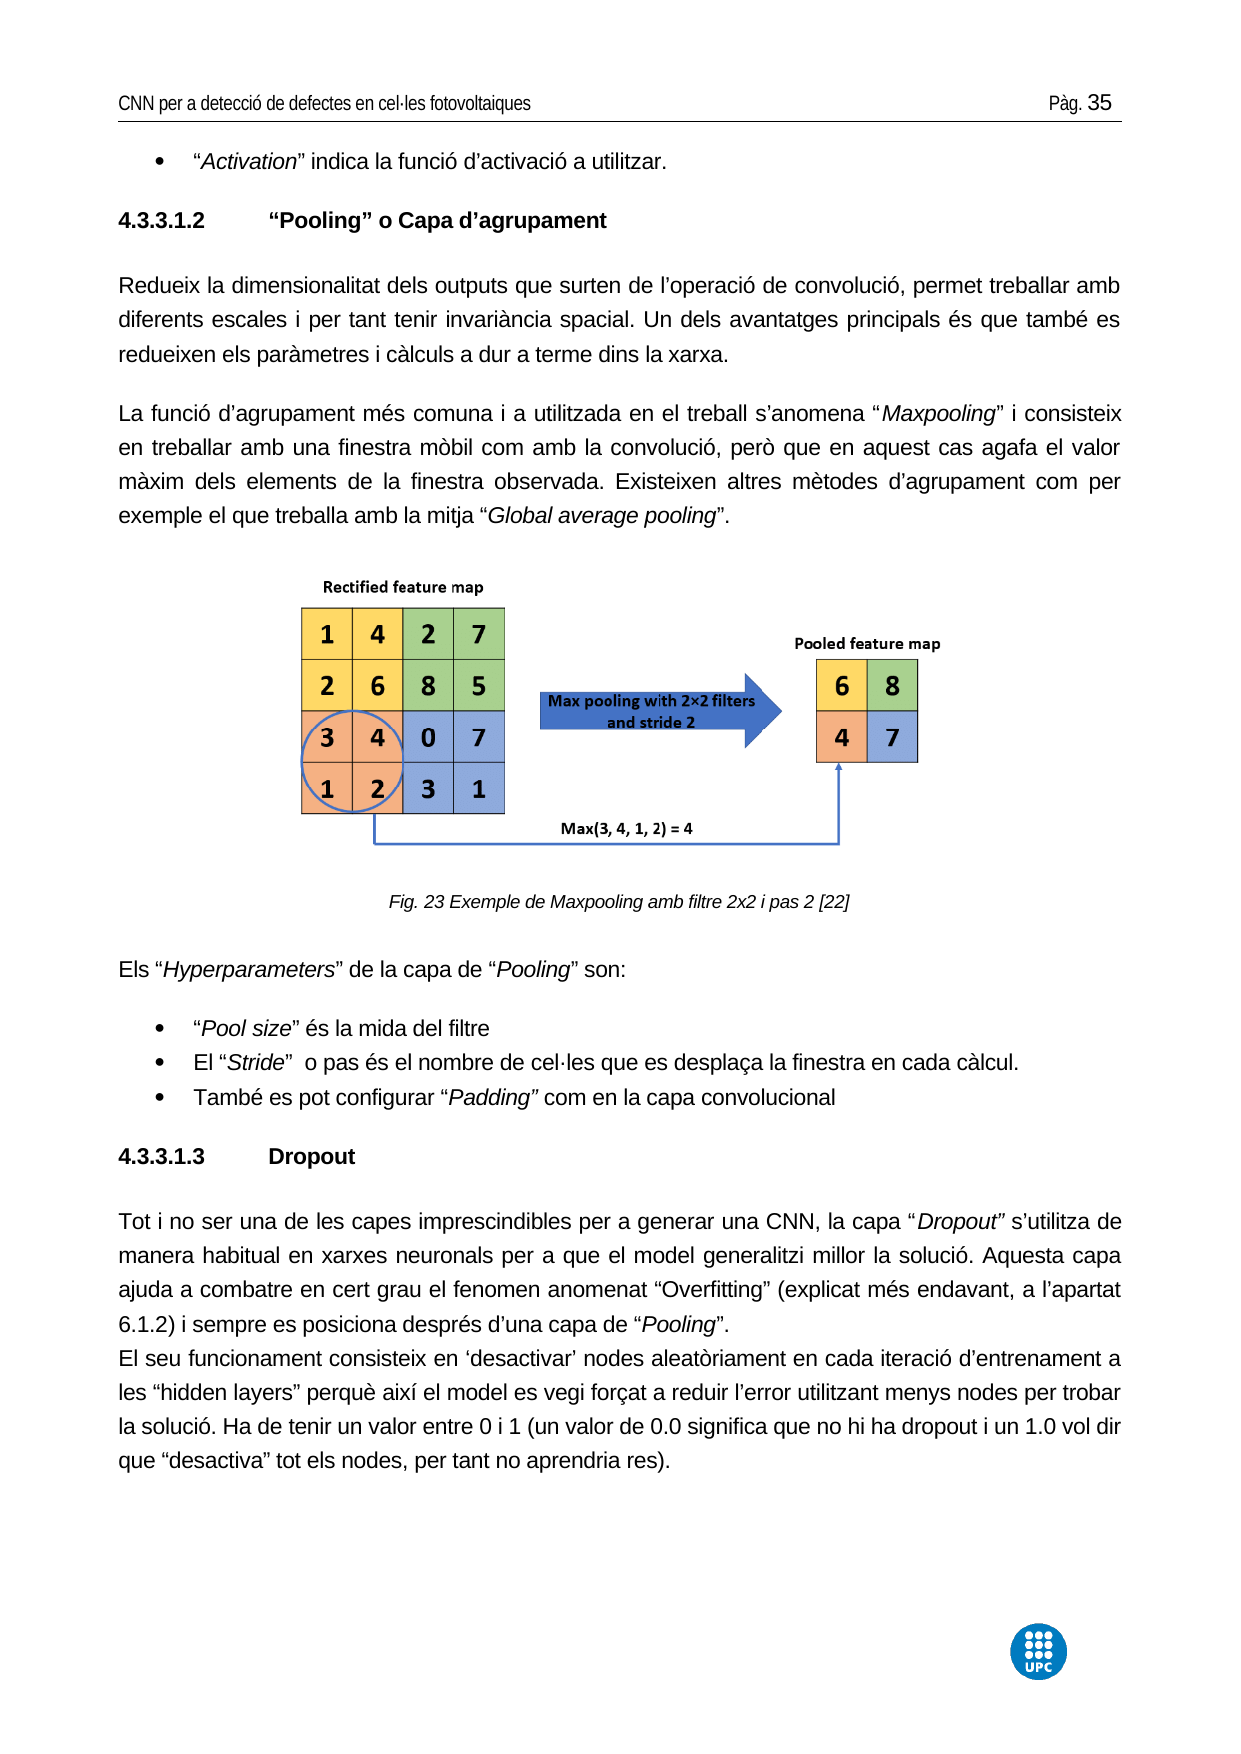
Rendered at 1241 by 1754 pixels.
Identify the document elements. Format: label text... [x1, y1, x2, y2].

text Tot i no ser una de les capes imprescindibles per a generar una CNN, la capa “Dropout” s’utilitza de manera habitual en xarxes neuronals per a que el model generalitzi millor la solució. Aquesta capa ajuda a combatre en cert grau el fenomen anomenat “Overfitting” (explicat més endavant, a l’apartat 6.1.2) i sempre es posiciona després d’una capa de “Pooling”. [118, 1208, 1122, 1337]
list “Activation” indica la funció d’activació a utilitzar. [156, 148, 1122, 174]
list “Pool size” és la mida del filtre [156, 1015, 1122, 1042]
list El “Stride” o pas és el nombre de cel·les que es desplaça la finestra en cada càlcul. [156, 1049, 1122, 1076]
text El seu funcionament consisteix en ‘desactivar’ nodes aleatòriament en cada iteració d’entrenament a les “hidden layers” perquè així el model es vegi forçat a reduir l’error utilitzant menys nodes per trobar la solució. Ha de tenir un valor entre 0 i 1 (un valor de 0.0 significa que no hi ha dropout i un 1.0 vol dir que “desactiva” tot els nodes, per tant no aprendria res). [118, 1345, 1122, 1474]
text Redueix la dimensionalitat dels outputs que surten de l’operació de convolució, permet treballar amb diferents escales i per tant tenir invariància spacial. Un dels avantatges principals és que també es redueixen els paràmetres i càlculs a dur a terme dins la xarxa. [118, 272, 1122, 367]
text Els “Hyperparameters” de la capa de “Pooling” son: [118, 956, 1122, 982]
text Fig. 23 Exemple de Maxpooling amb filtre 2x2 i pas 2 [22] [118, 891, 1122, 912]
picture [286, 561, 954, 878]
list També es pot configurar “Padding” com en la capa convolucional [156, 1083, 1122, 1110]
text La funció d’agrupament més comuna i a utilitzada en el treball s’anomena “Maxpooling” i consisteix en treballar amb una finestra mòbil com amb la convolució, però que en aquest cas agafa el valor màxim dels elements de la finestra observada. Existeixen altres mètodes d’agrupament com per exemple el que treballa amb la mitja “Global average pooling”. [118, 400, 1122, 529]
subtitle Dropout [118, 1143, 1122, 1169]
subtitle “Pooling” o Capa d’agrupament [118, 207, 1122, 233]
picture [1003, 1616, 1074, 1687]
